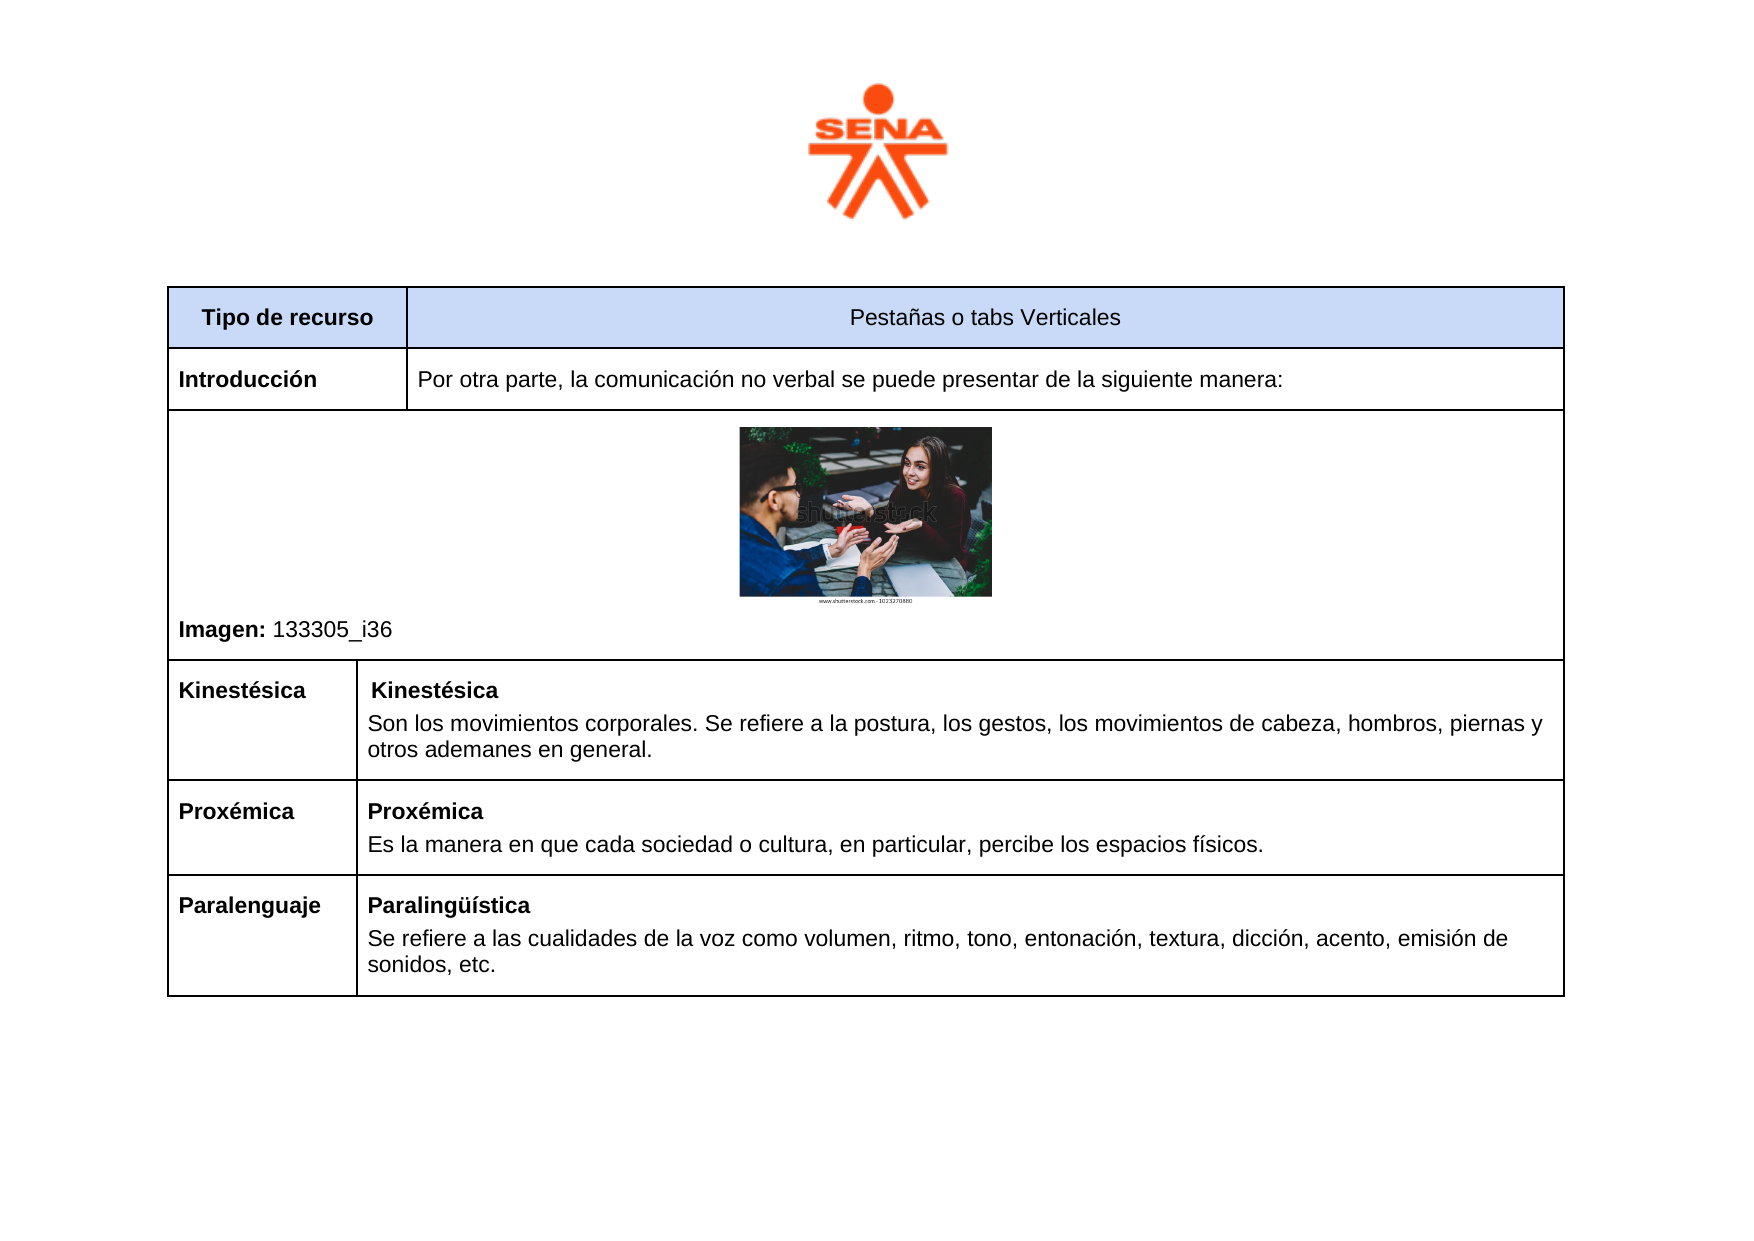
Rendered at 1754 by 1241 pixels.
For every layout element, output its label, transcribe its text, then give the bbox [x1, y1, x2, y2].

picture [796, 75, 958, 227]
table_cell Proxémica Es la manera en que cada sociedad o cultura, en particular, percibe los espacios físicos. [358, 781, 1563, 874]
table_cell Proxémica [169, 781, 356, 874]
table_cell Kinestésica Son los movimientos corporales. Se refiere a la postura, los gestos, los movimientos de cabeza, hombros, piernas y otros ademanes en general. [358, 661, 1563, 779]
table_header Pestañas o tabs Verticales [408, 288, 1563, 347]
table_cell Kinestésica [169, 661, 356, 779]
picture [739, 427, 992, 605]
table_cell Imagen: 133305_i36 [169, 411, 1563, 659]
table_cell Paralingüística Se refiere a las cualidades de la voz como volumen, ritmo, tono, entonación, textura, dicción, acento, emisión de sonidos, etc. [358, 876, 1563, 994]
table_cell Introducción [169, 349, 406, 409]
table_cell Por otra parte, la comunicación no verbal se puede presentar de la siguiente manera: [408, 349, 1563, 409]
table_header Tipo de recurso [169, 288, 406, 347]
table_cell Paralenguaje [169, 876, 356, 994]
